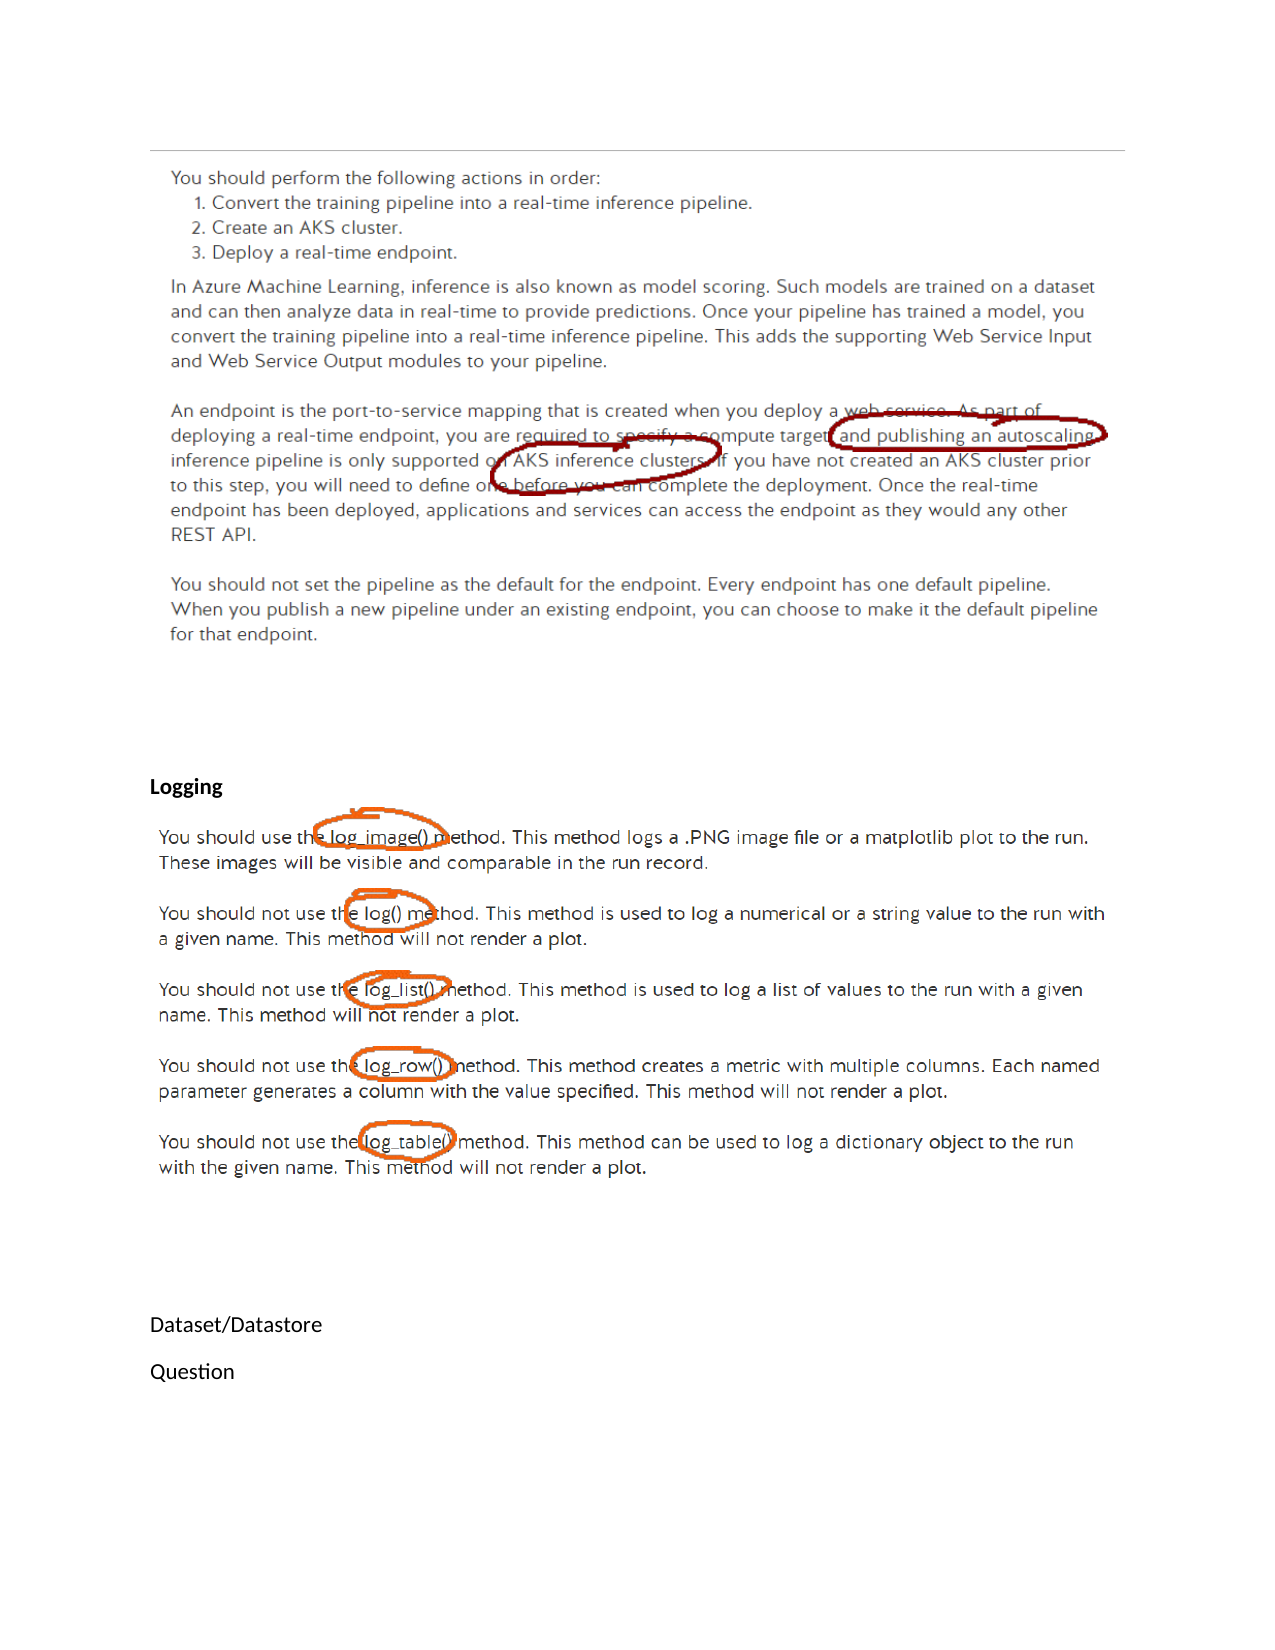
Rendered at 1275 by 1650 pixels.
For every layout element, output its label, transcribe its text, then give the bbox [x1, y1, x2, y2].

text Logging [150, 772, 1125, 800]
text Dataset/Datastore [150, 1310, 1125, 1338]
text Question [150, 1357, 1125, 1385]
picture [150, 150, 1125, 660]
picture [150, 807, 1125, 1198]
